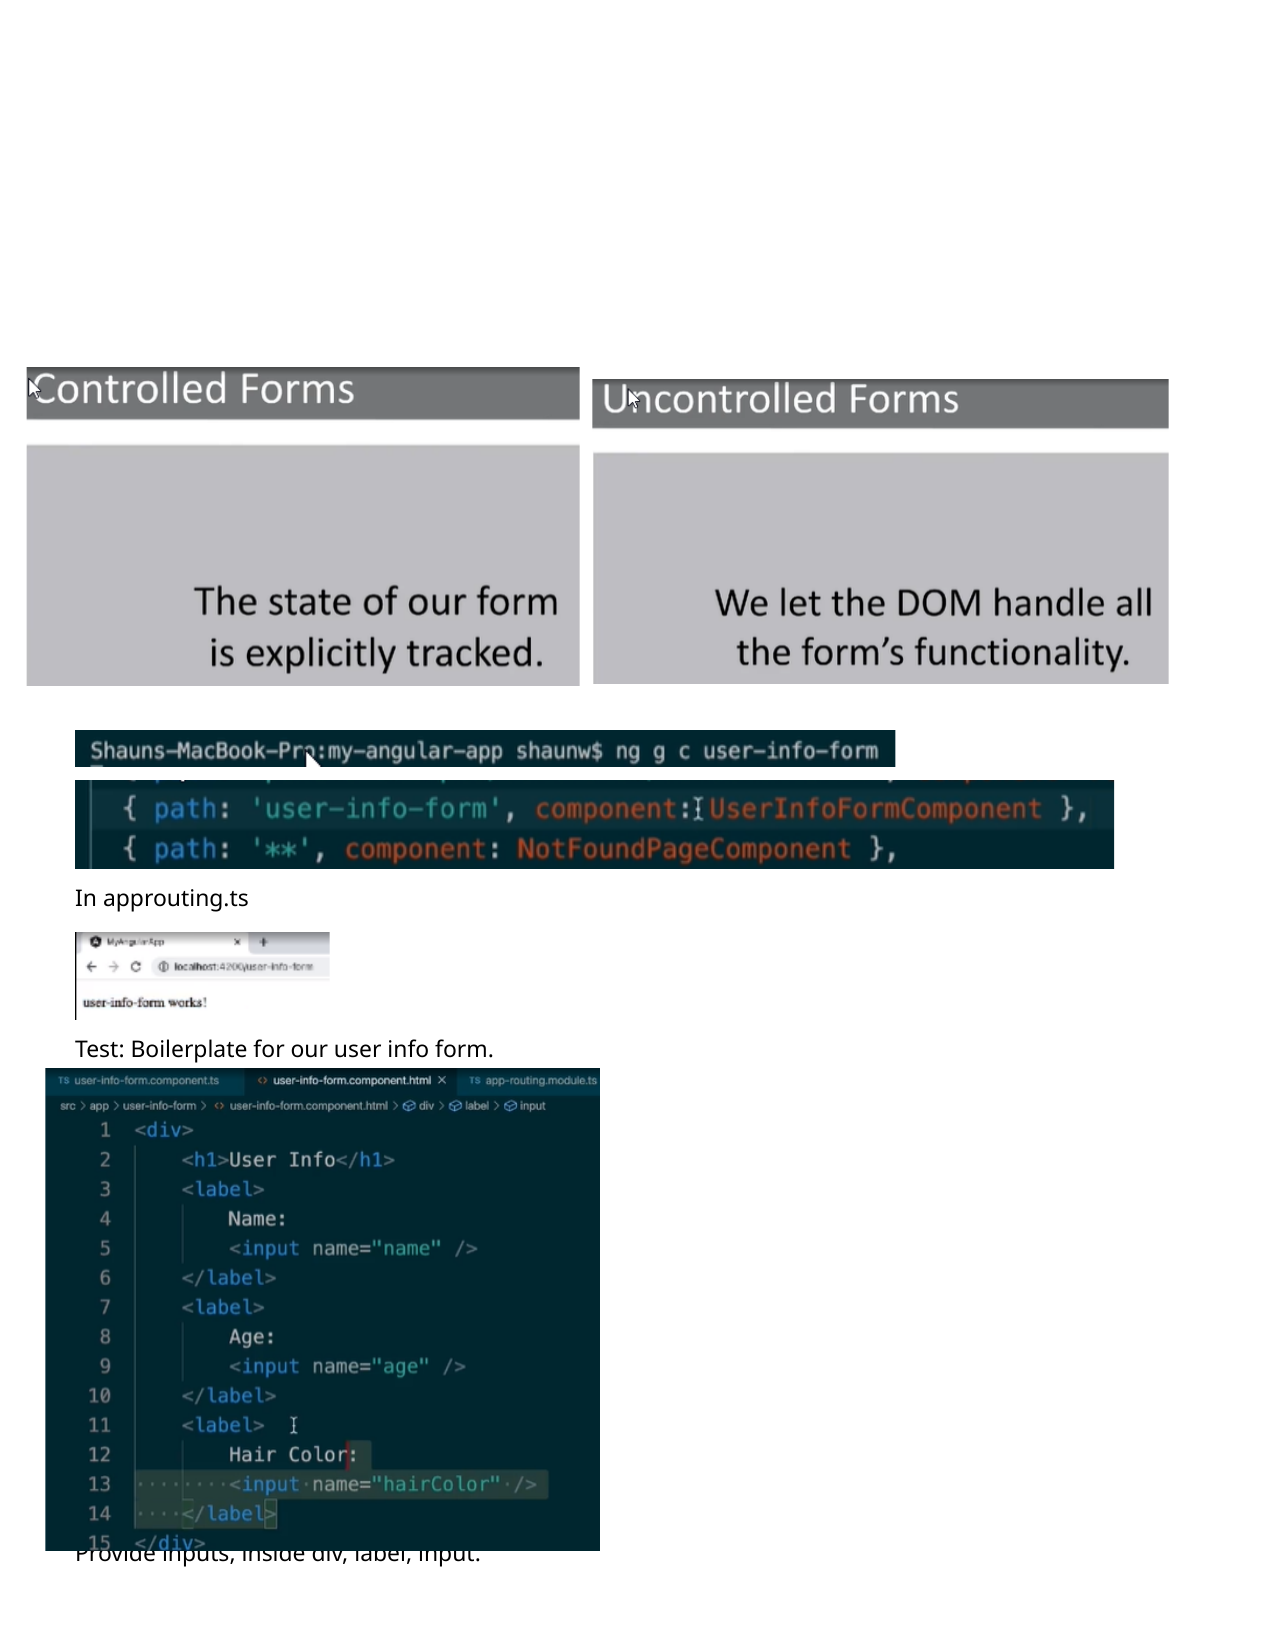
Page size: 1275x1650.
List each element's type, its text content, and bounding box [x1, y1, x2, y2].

picture [75, 730, 896, 767]
picture [75, 932, 330, 1020]
picture [88, 780, 1115, 869]
picture [26, 367, 580, 686]
picture [592, 379, 1169, 684]
picture [486, 1077, 597, 1086]
text Provide inputs, inside div, label, input. [75, 1537, 1200, 1568]
picture [45, 1068, 600, 1551]
text In approuting.ts [75, 882, 1200, 913]
picture [59, 1077, 69, 1083]
picture [75, 1076, 218, 1086]
text Test: Boilerplate for our user info form. [75, 1033, 1200, 1064]
picture [75, 780, 85, 869]
picture [172, 1535, 181, 1551]
